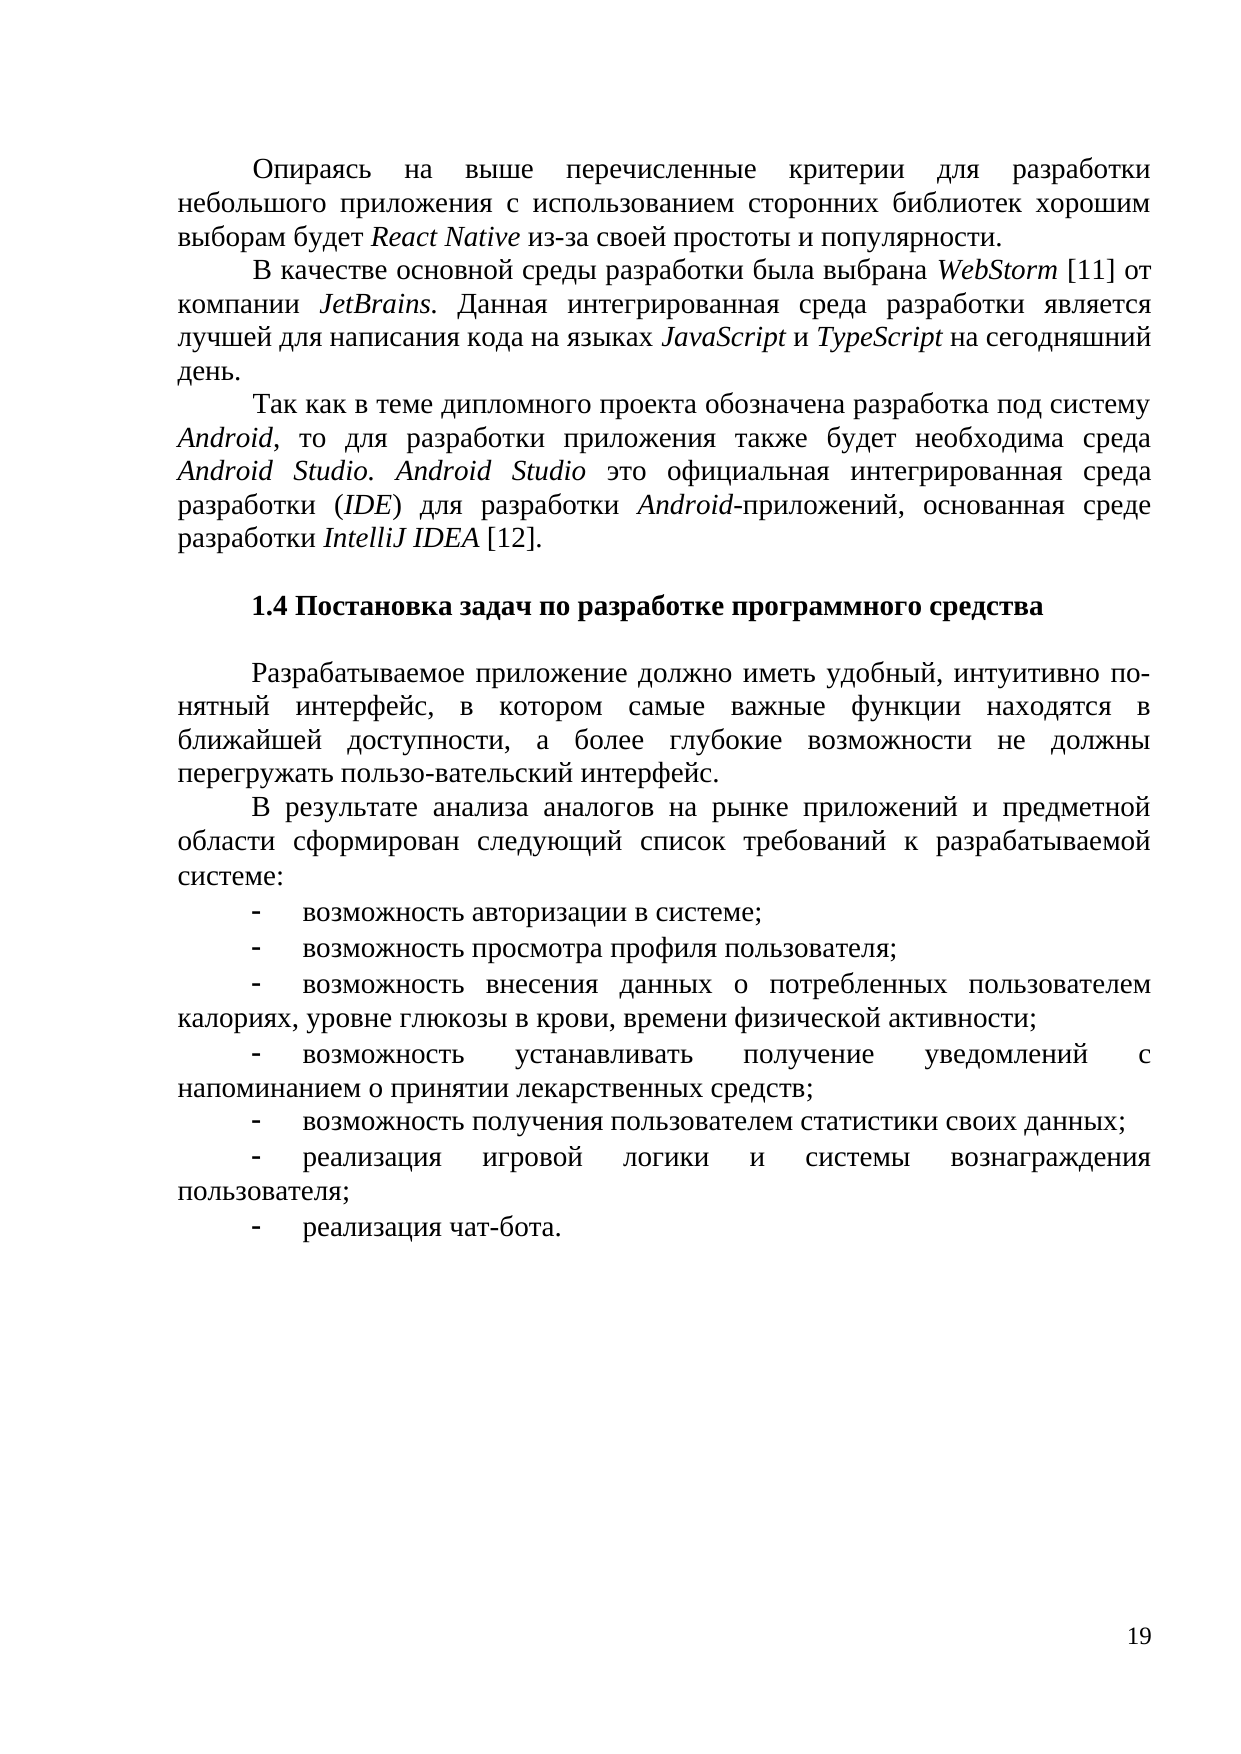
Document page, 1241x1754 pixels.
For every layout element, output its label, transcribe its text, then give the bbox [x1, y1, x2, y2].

list возможность внесения данных о потребленных пользователем калориях, уровне глюкозы в крови, времени физической активности; [177, 966, 1152, 1033]
text В качестве основной среды разработки была выбрана WebStorm [11] от компании JetBrains. Данная интегрированная среда разработки является лучшей для написания кода на языках JavaScript и TypeScript на сегодняшний день. [177, 252, 1152, 386]
list возможность просмотра профиля пользователя; [177, 930, 1152, 964]
subtitle 1.4 Постановка задач по разработке программного средства [177, 588, 1152, 621]
text Так как в теме дипломного проекта обозначена разработка под систему Android, то для разработки приложения также будет необходима среда Android Studio. Android Studio это официальная интегрированная среда разработки (IDE) для разработки Android-приложений, основанная среде разработки IntelliJ IDEA [12]. [177, 386, 1152, 554]
text В результате анализа аналогов на рынке приложений и предметной области сформирован следующий список требований к разрабатываемой системе: [177, 789, 1152, 891]
list возможность получения пользователем статистики своих данных; [177, 1103, 1152, 1137]
list реализация чат-бота. [177, 1209, 1152, 1243]
text Разрабатываемое приложение должно иметь удобный, интуитивно по-нятный интерфейс, в котором самые важные функции находятся в ближайшей доступности, а более глубокие возможности не должны перегружать пользо-вательский интерфейс. [177, 655, 1152, 789]
text Опираясь на выше перечисленные критерии для разработки небольшого приложения с использованием сторонних библиотек хорошим выборам будет React Native из-за своей простоты и популярности. [177, 152, 1152, 252]
list возможность устанавливать получение уведомлений с напоминанием о принятии лекарственных средств; [177, 1036, 1152, 1103]
list возможность авторизации в системе; [177, 894, 1152, 927]
list реализация игровой логики и системы вознаграждения пользователя; [177, 1139, 1152, 1207]
